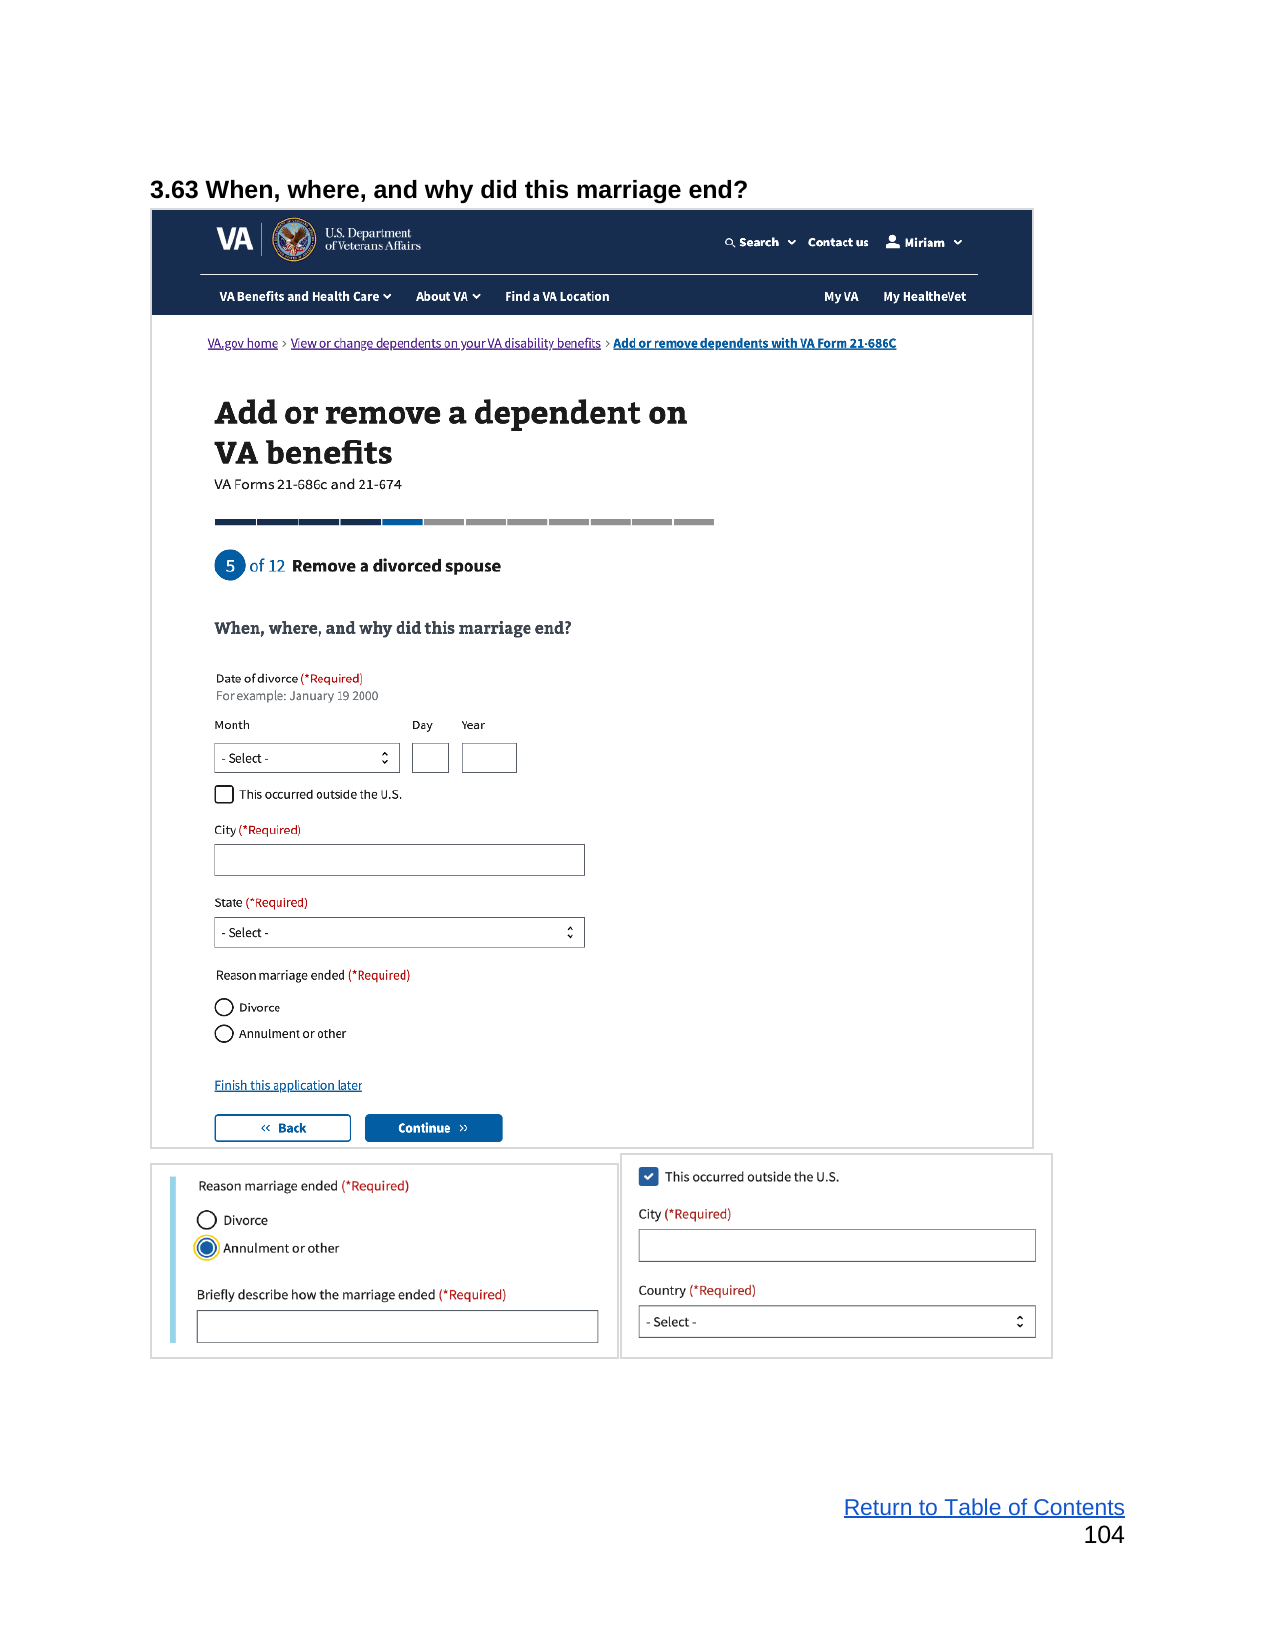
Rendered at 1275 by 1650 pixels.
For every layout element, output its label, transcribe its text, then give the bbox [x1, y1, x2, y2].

picture [152, 210, 1032, 1147]
picture [152, 1165, 617, 1357]
subtitle 3.63 When, where, and why did this marriage end? [150, 175, 1125, 204]
picture [622, 1155, 1051, 1357]
